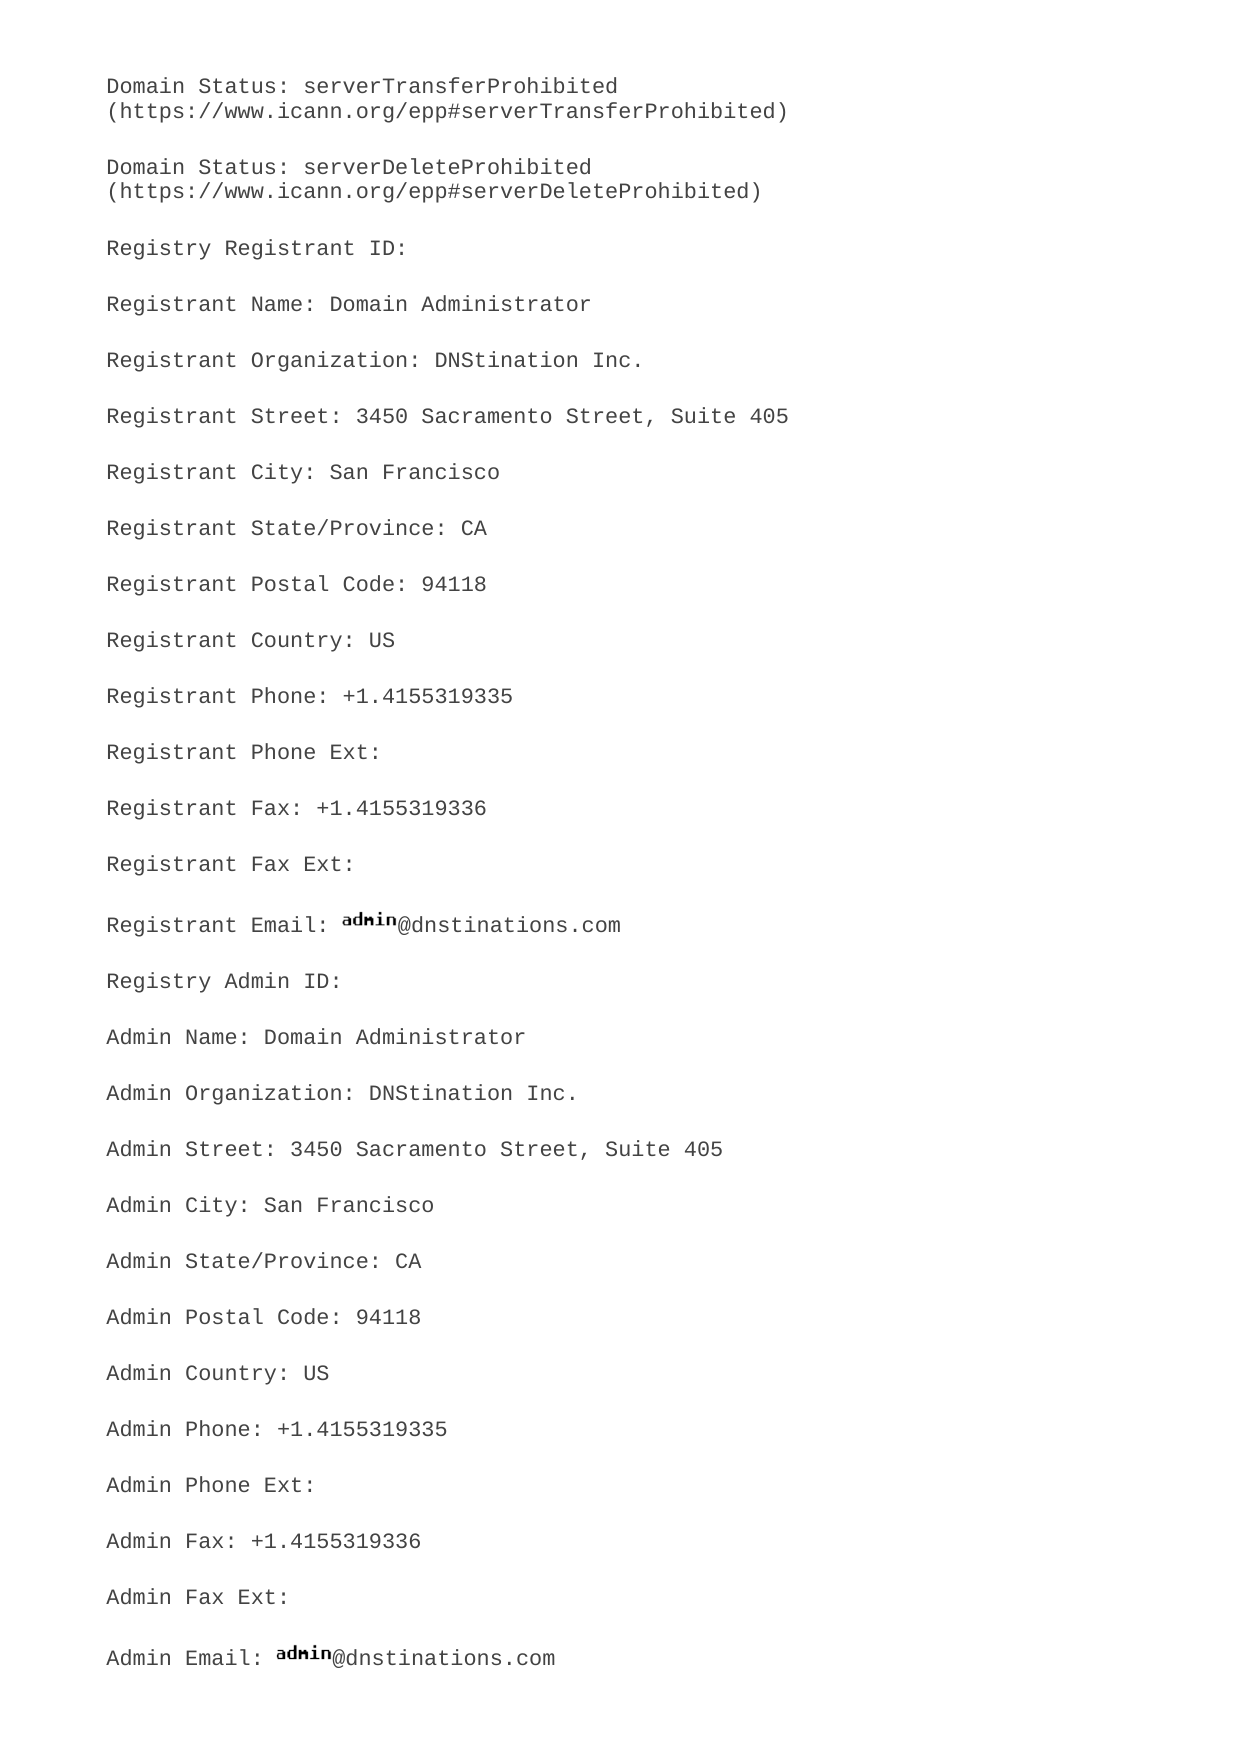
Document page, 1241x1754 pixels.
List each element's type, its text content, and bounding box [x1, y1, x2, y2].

text Admin Postal Code: 94118 [106, 1306, 1134, 1331]
text Registrant City: San Francisco [106, 461, 1134, 486]
text Admin State/Province: CA [106, 1250, 1134, 1275]
text Admin Fax Ext: [106, 1586, 1134, 1611]
text Registry Registrant ID: [106, 237, 1134, 261]
text Registrant Fax Ext: [106, 853, 1134, 878]
text Domain Status: serverDeleteProhibited (https://www.icann.org/epp#serverDeleteProhibited) [106, 156, 1134, 205]
text Admin City: San Francisco [106, 1194, 1134, 1219]
text Registrant Organization: DNStination Inc. [106, 349, 1134, 373]
text Registrant Postal Code: 94118 [106, 573, 1134, 598]
text Admin Phone Ext: [106, 1474, 1134, 1499]
text Registrant Country: US [106, 629, 1134, 654]
picture [342, 909, 398, 932]
text Registrant Name: Domain Administrator [106, 293, 1134, 317]
text Registrant Phone Ext: [106, 741, 1134, 766]
text Domain Status: serverTransferProhibited (https://www.icann.org/epp#serverTransferProhibited) [106, 75, 1134, 124]
picture [276, 1642, 333, 1666]
text Registrant Email: @dnstinations.com [106, 909, 1134, 939]
text Admin Phone: +1.4155319335 [106, 1418, 1134, 1443]
text Admin Name: Domain Administrator [106, 1026, 1134, 1051]
text Admin Country: US [106, 1362, 1134, 1387]
text Registrant Phone: +1.4155319335 [106, 685, 1134, 710]
text Registrant Street: 3450 Sacramento Street, Suite 405 [106, 405, 1134, 429]
text Registrant Fax: +1.4155319336 [106, 797, 1134, 822]
text Admin Organization: DNStination Inc. [106, 1082, 1134, 1107]
text Admin Email: @dnstinations.com [106, 1642, 1134, 1672]
text Registry Admin ID: [106, 970, 1134, 995]
text Admin Fax: +1.4155319336 [106, 1530, 1134, 1555]
text Registrant State/Province: CA [106, 517, 1134, 542]
text Admin Street: 3450 Sacramento Street, Suite 405 [106, 1138, 1134, 1163]
